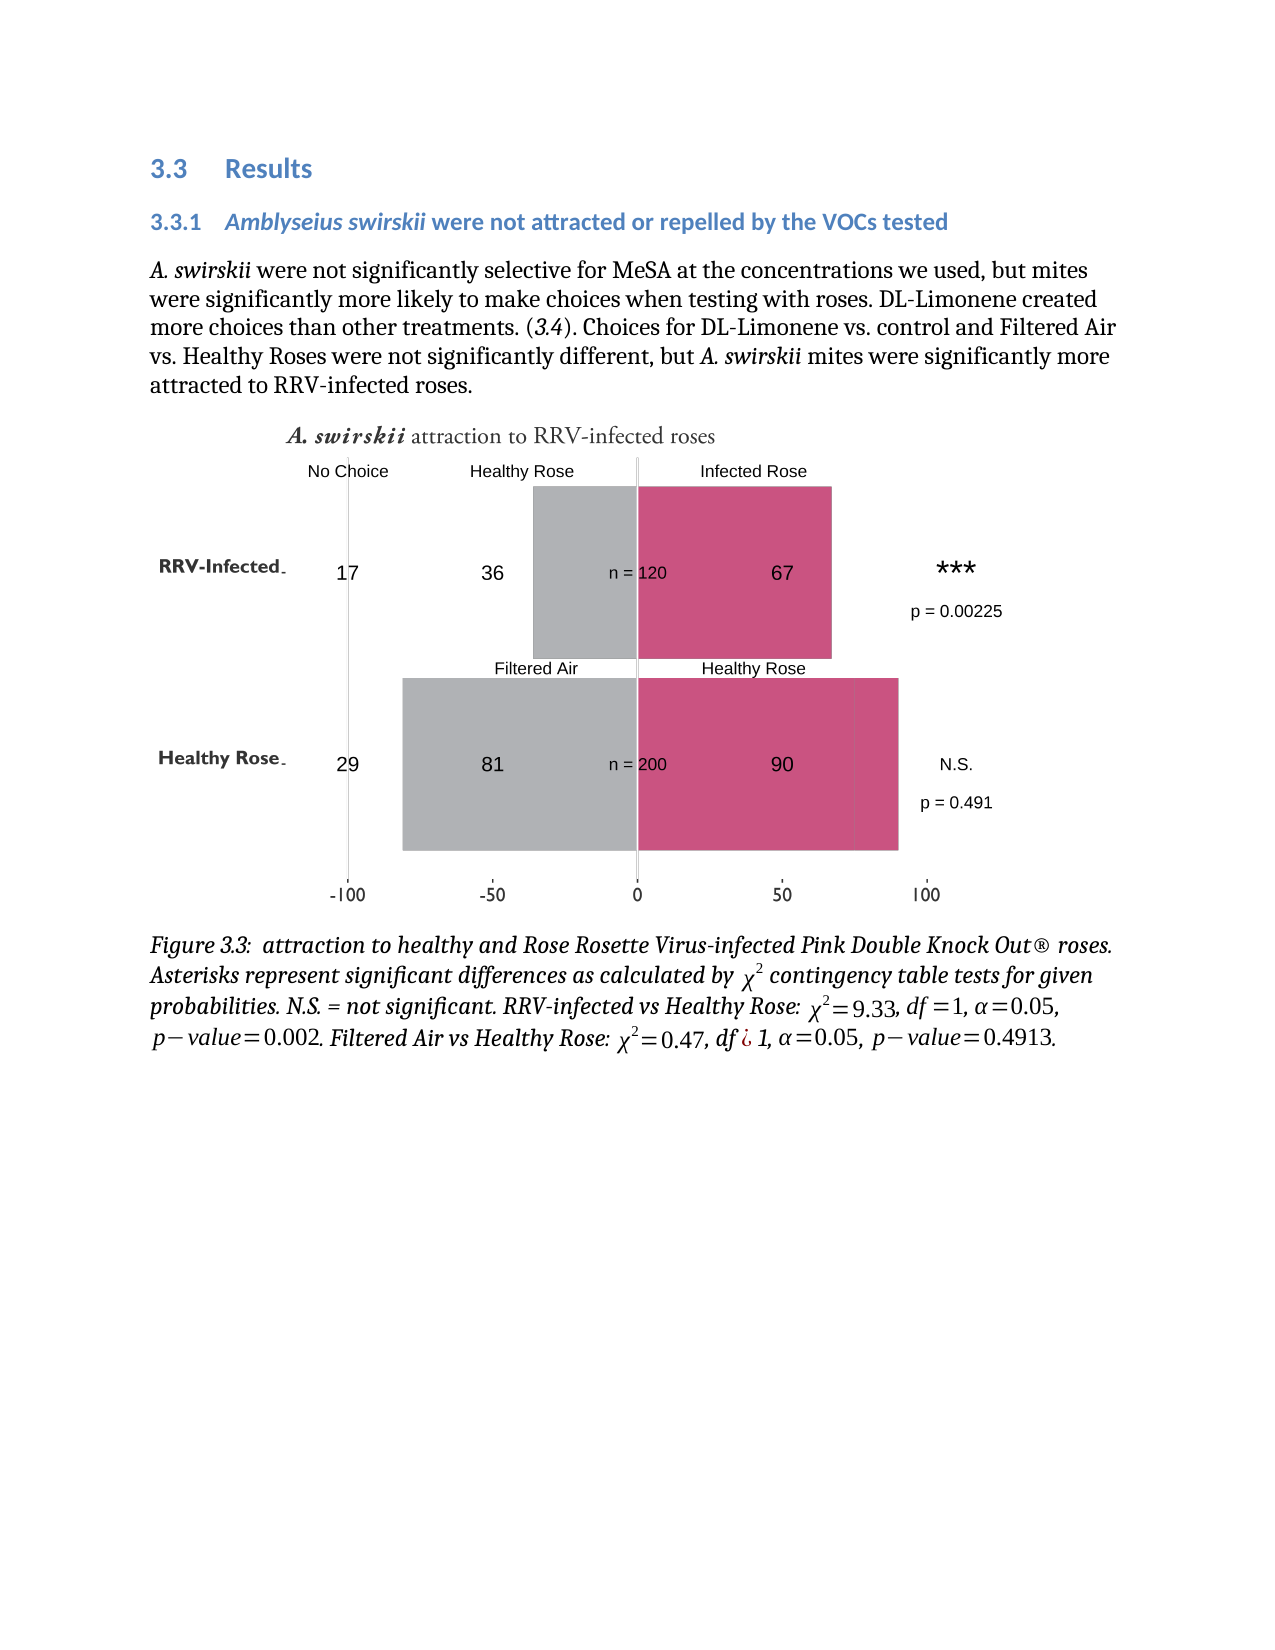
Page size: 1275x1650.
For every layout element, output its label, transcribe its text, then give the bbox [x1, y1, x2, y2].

subtitle 3.3 Results [150, 150, 1125, 186]
subtitle 3.3.1 Amblyseius swirskii were not attracted or repelled by the VOCs tested [150, 206, 1125, 237]
picture [150, 418, 1025, 911]
text A. swirskii were not significantly selective for MeSA at the concentrations we used, but mites were significantly more likely to make choices when testing with roses. DL-Limonene created more choices than other treatments. (3.4). Choices for DL-Limonene vs. control and Filtered Air vs. Healthy Roses were not significantly different, but A. swirskii mites were significantly more attracted to RRV-infected roses. [150, 256, 1125, 399]
text Figure 3.3: attraction to healthy and Rose Rosette Virus-infected Pink Double Knock Out® roses. Asterisks represent significant differences as calculated by contingency table tests for given probabilities. N.S. = not significant. RRV-infected vs Healthy Rose: , , , . Filtered Air vs Healthy Rose: , df 1, , . [150, 931, 1125, 1053]
